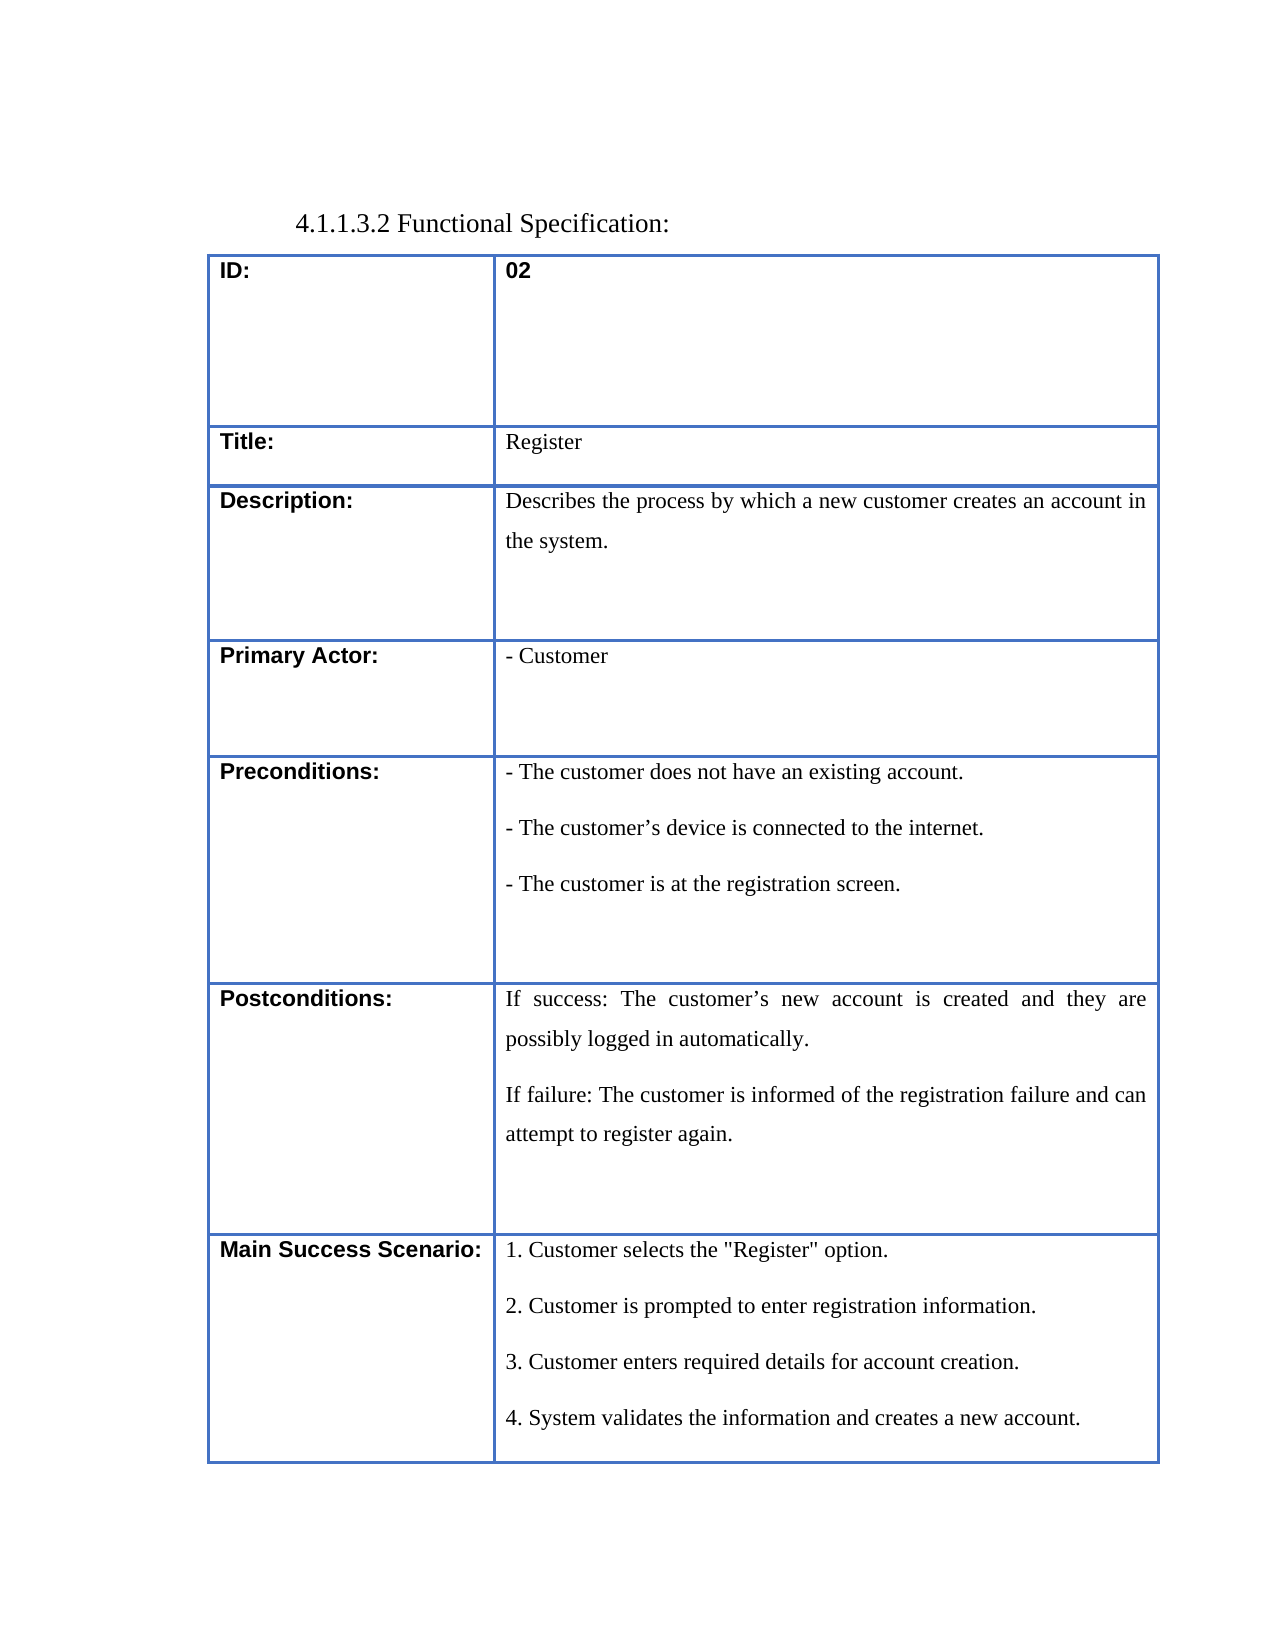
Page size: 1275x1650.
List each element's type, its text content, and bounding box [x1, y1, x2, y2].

table_header 02 [496, 257, 1157, 425]
table_cell If success: The customer’s new account is created and they are possibly logged in automatically. If failure: The customer is informed of the registration failure and can attempt to register again. [496, 985, 1157, 1233]
table_header ID: [210, 257, 493, 425]
table_cell Describes the process by which a new customer creates an account in the system. [496, 488, 1157, 639]
table_cell Description: [210, 488, 493, 639]
table_cell Preconditions: [210, 758, 493, 982]
table_cell - Customer [496, 642, 1157, 754]
subtitle 4.1.1.3.2 Functional Specification: [207, 207, 1157, 238]
table_cell Postconditions: [210, 985, 493, 1233]
table_cell Primary Actor: [210, 642, 493, 754]
table_cell - The customer does not have an existing account. - The customer’s device is connected to the internet. - The customer is at the registration screen. [496, 758, 1157, 982]
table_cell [496, 1236, 1157, 1461]
table_cell Title: [210, 428, 493, 484]
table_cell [210, 1236, 493, 1461]
table_cell Register [496, 428, 1157, 484]
